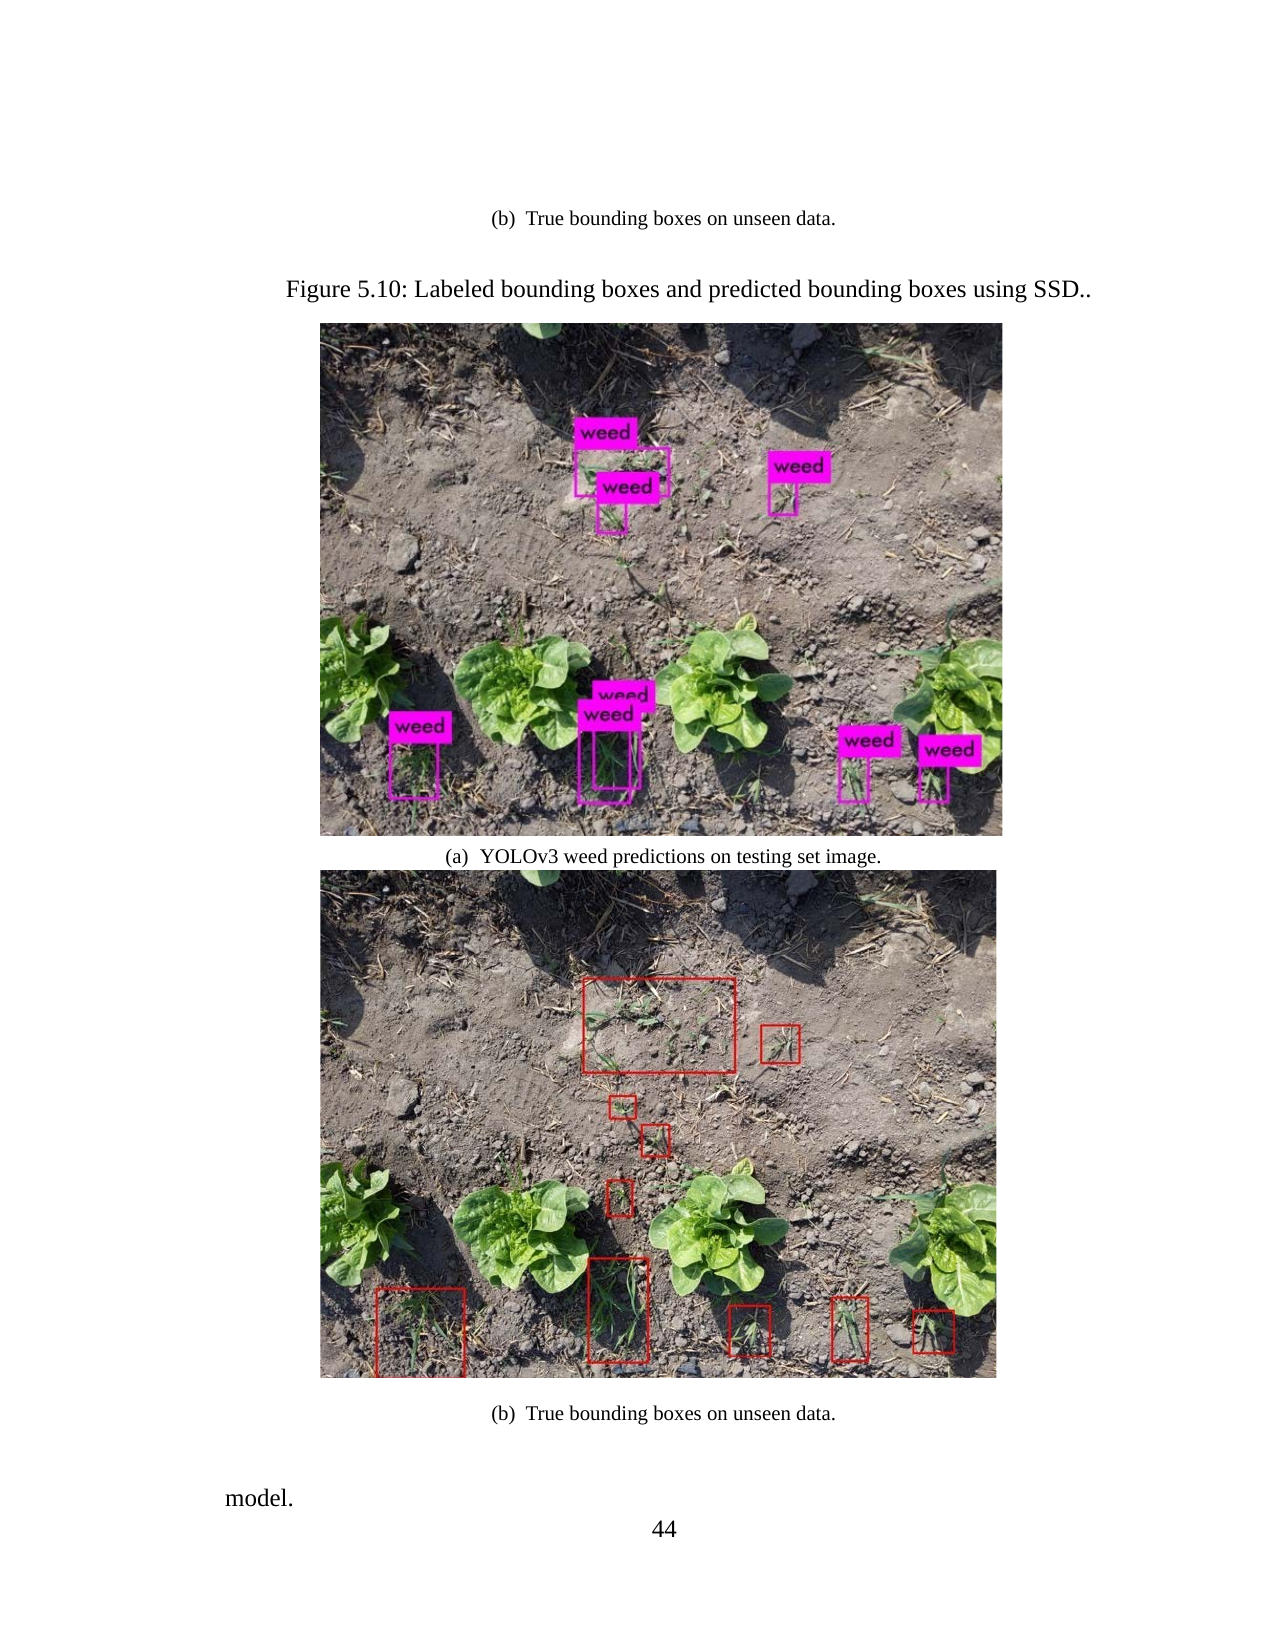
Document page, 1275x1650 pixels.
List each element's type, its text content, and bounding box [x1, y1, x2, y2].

picture [320, 323, 1003, 836]
text Figure 5.10: Labeled bounding boxes and predicted bounding boxes using SSD.. [179, 274, 1092, 303]
list True bounding boxes on unseen data. [247, 1401, 1080, 1425]
picture [320, 870, 997, 1378]
list YOLOv3 weed predictions on testing set image. [247, 844, 1080, 868]
list True bounding boxes on unseen data. [247, 206, 1080, 230]
